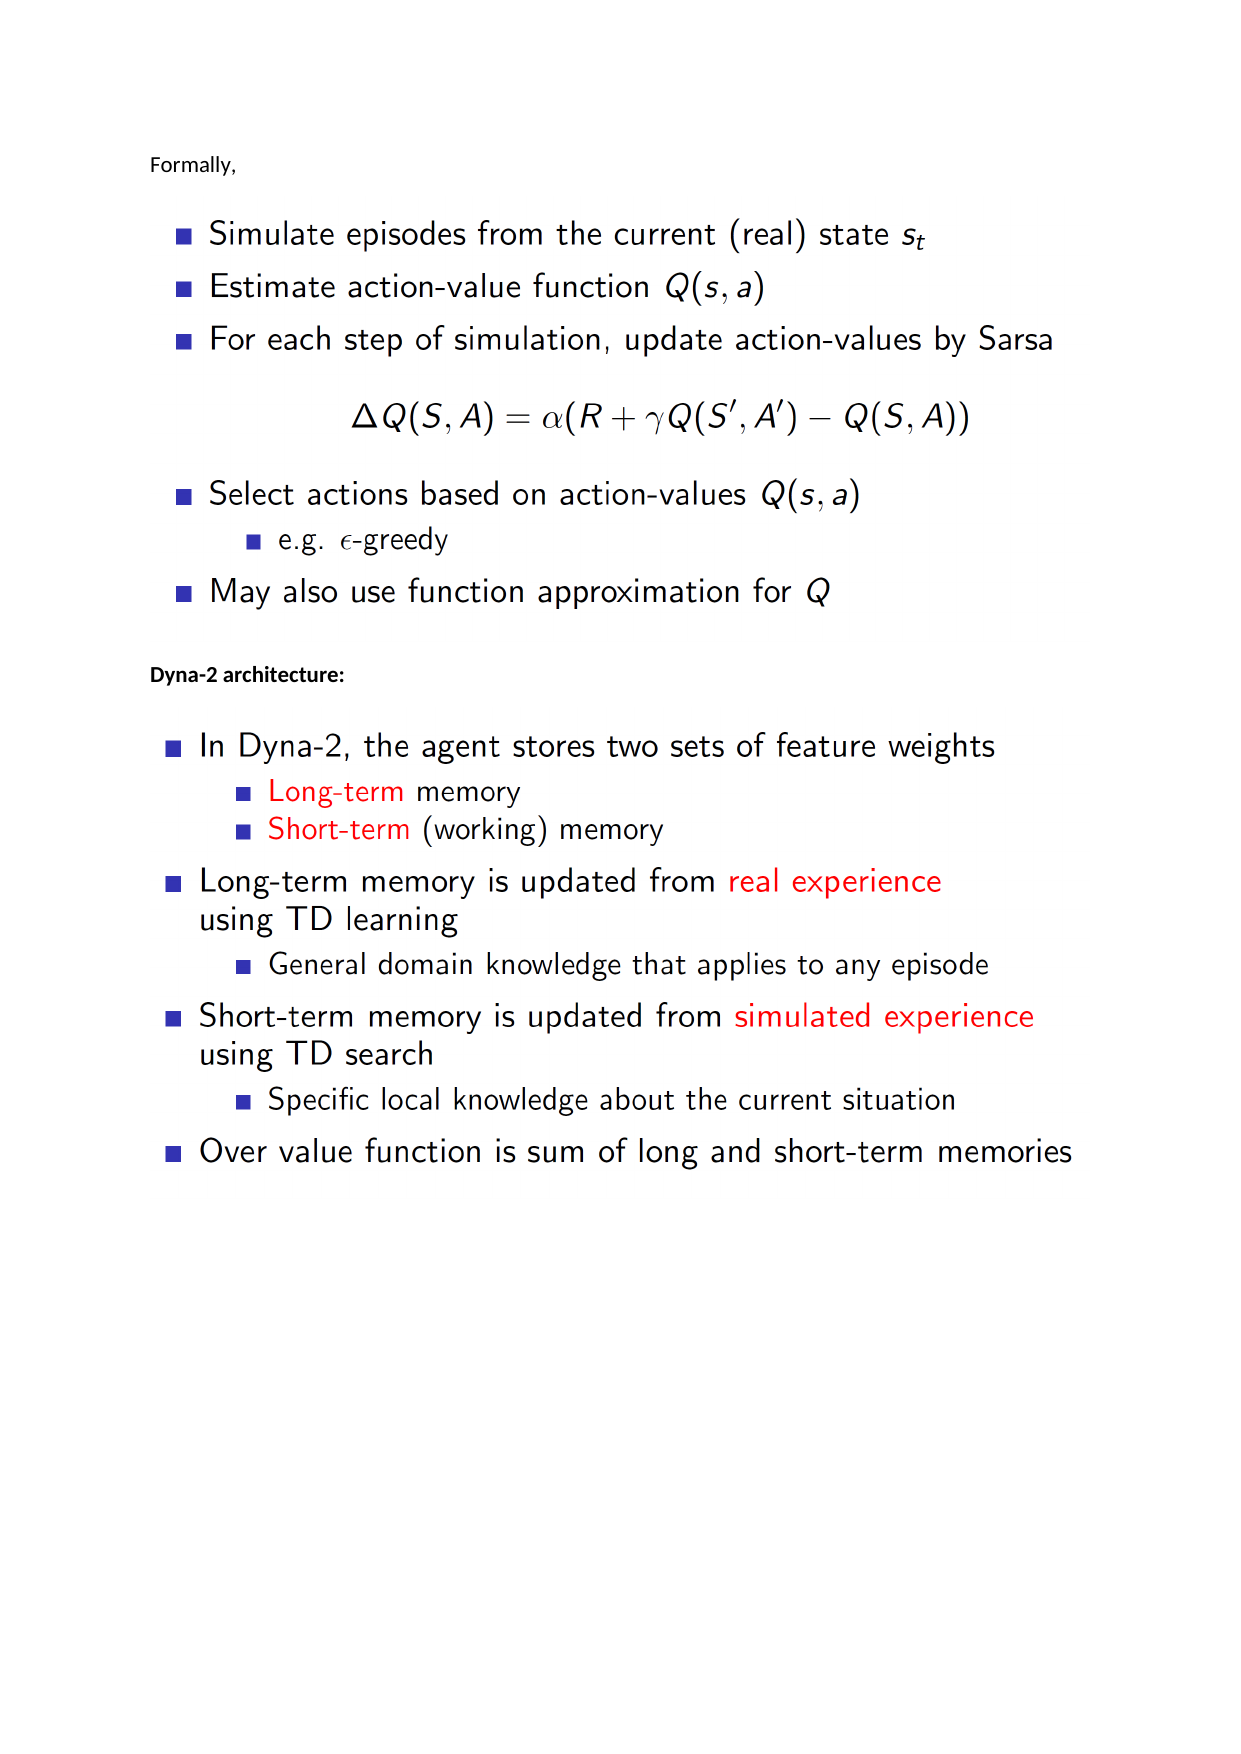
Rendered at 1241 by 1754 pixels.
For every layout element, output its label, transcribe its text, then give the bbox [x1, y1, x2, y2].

text Dyna-2 architecture: [150, 661, 1090, 689]
picture [150, 196, 1091, 642]
text Formally, [150, 150, 1090, 178]
picture [150, 707, 1091, 1199]
